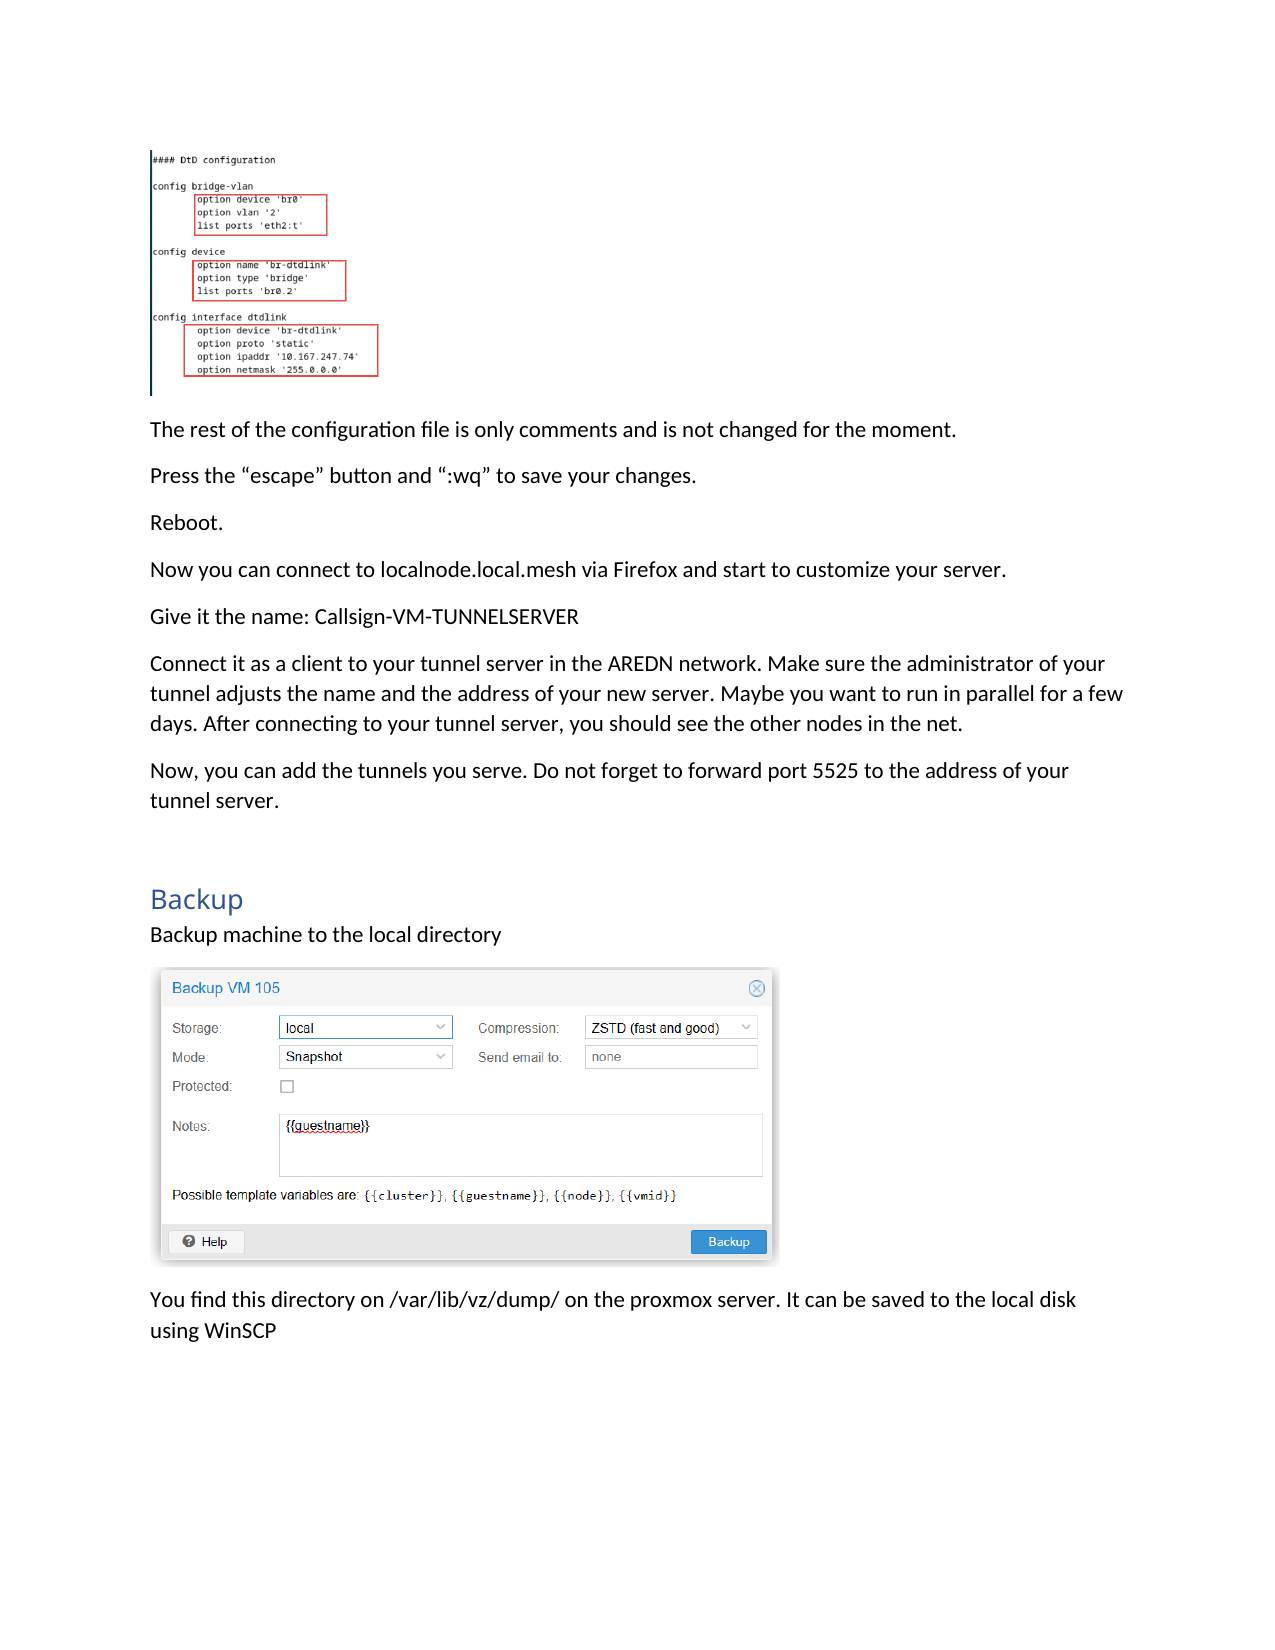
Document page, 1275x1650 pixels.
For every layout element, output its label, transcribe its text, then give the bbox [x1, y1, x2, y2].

text Reboot. [150, 508, 1125, 536]
text Connect it as a client to your tunnel server in the AREDN network. Make sure the administrator of your tunnel adjusts the name and the address of your new server. Maybe you want to run in parallel for a few days. After connecting to your tunnel server, you should see the other nodes in the net. [150, 649, 1125, 737]
text Press the “escape” button and “:wq” to save your changes. [150, 462, 1125, 489]
text You find this directory on /var/lib/vz/dump/ on the proxmox server. It can be saved to the local disk using WinSCP [150, 1286, 1125, 1344]
text The rest of the configuration file is only comments and is not changed for the moment. [150, 415, 1125, 443]
text Give it the name: Callsign-VM-TUNNELSERVER [150, 602, 1125, 630]
text Backup machine to the local directory [150, 920, 1125, 948]
picture [150, 150, 395, 396]
text Now you can connect to localnode.local.mesh via Firefox and start to customize your server. [150, 555, 1125, 583]
text Now, you can add the tunnels you serve. Do not forget to forward port 5525 to the address of your tunnel server. [150, 756, 1125, 814]
subtitle Backup [150, 880, 1125, 917]
picture [150, 967, 780, 1267]
